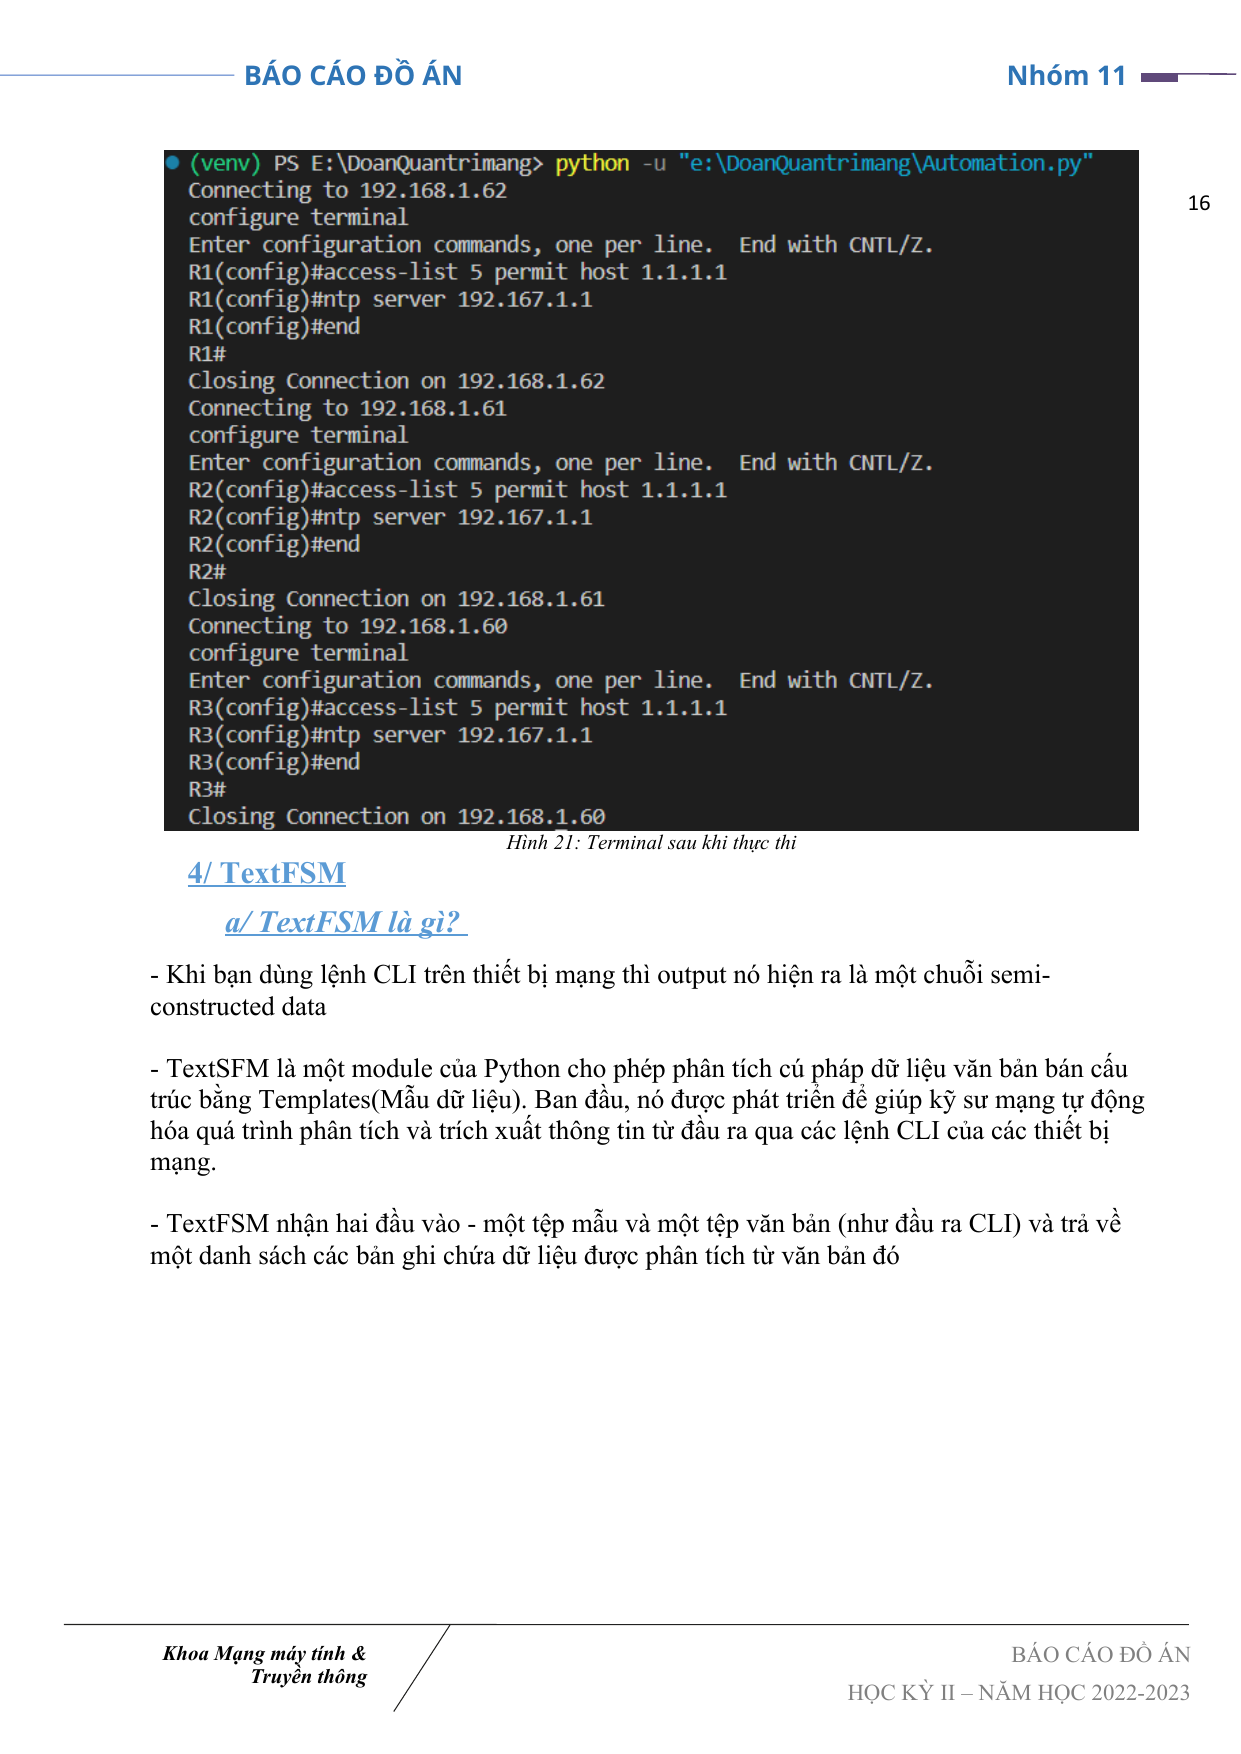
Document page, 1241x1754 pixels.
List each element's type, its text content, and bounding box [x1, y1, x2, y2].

text Hình 21: Terminal sau khi thực thi [150, 830, 1153, 854]
text - TextSFM là một module của Python cho phép phân tích cú pháp dữ liệu văn bản bán cấu trúc bằng Templates(Mẫu dữ liệu). Ban đầu, nó được phát triển để giúp kỹ sư mạng tự động hóa quá trình phân tích và trích xuất thông tin từ đầu ra qua các lệnh CLI của các thiết bị mạng. [150, 1052, 1153, 1176]
text - Khi bạn dùng lệnh CLI trên thiết bị mạng thì output nó hiện ra là một chuỗi semi-constructed data [150, 958, 1153, 1021]
picture [164, 150, 1139, 831]
subtitle a/ TextFSM là gì? [225, 903, 1153, 939]
subtitle 4/ TextFSM [187, 854, 1153, 890]
text - TextFSM nhận hai đầu vào - một tệp mẫu và một tệp văn bản (như đầu ra CLI) và trả về một danh sách các bản ghi chứa dữ liệu được phân tích từ văn bản đó [150, 1208, 1153, 1270]
